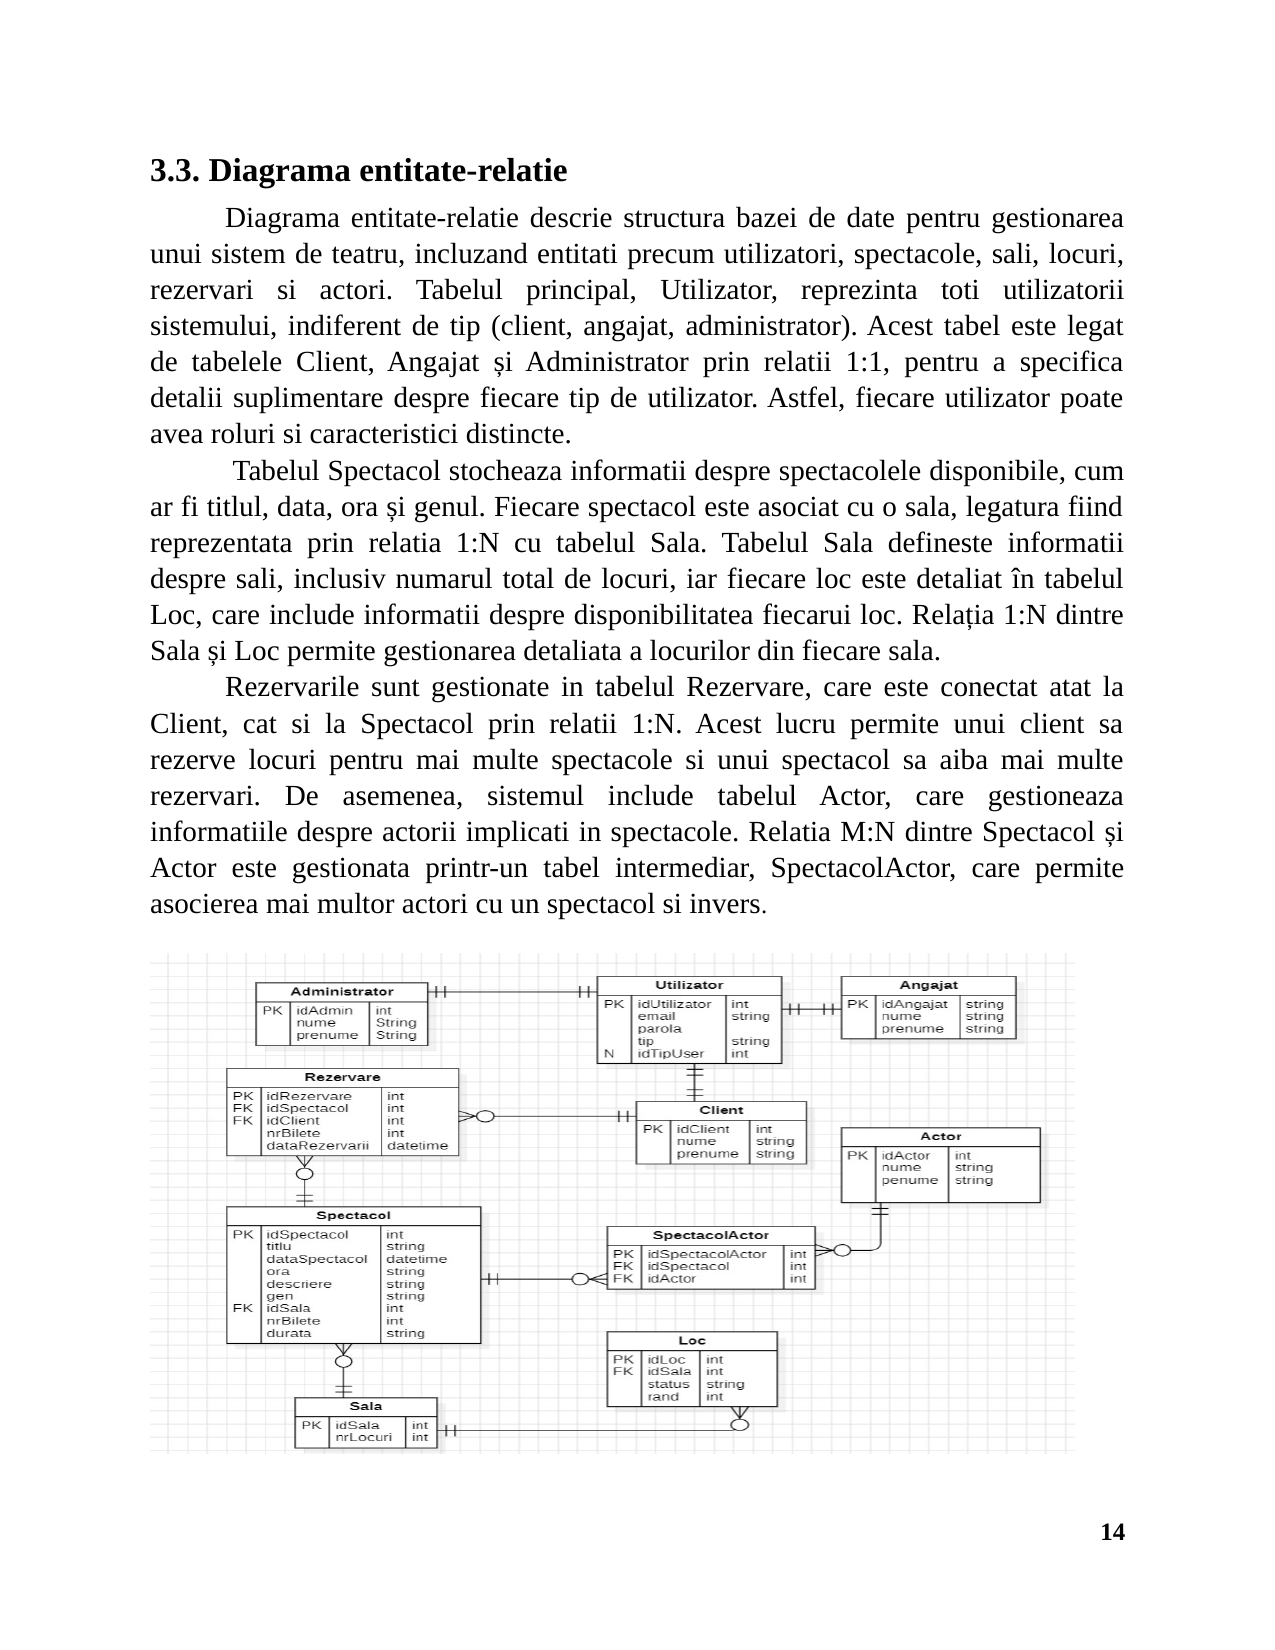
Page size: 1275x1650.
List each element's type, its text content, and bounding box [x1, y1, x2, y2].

picture [150, 953, 1075, 1454]
text Rezervarile sunt gestionate in tabelul Rezervare, care este conectat atat la Client, cat si la Spectacol prin relatii 1:N. Acest lucru permite unui client sa rezerve locuri pentru mai multe spectacole si unui spectacol sa aiba mai multe rezervari. De asemenea, sistemul include tabelul Actor, care gestioneaza informatiile despre actorii implicati in spectacole. Relatia M:N dintre Spectacol și Actor este gestionata printr-un tabel intermediar, SpectacolActor, care permite asocierea mai multor actori cu un spectacol si invers. [150, 669, 1125, 920]
subtitle 3.3. Diagrama entitate-relatie [150, 150, 1125, 188]
text Tabelul Spectacol stocheaza informatii despre spectacolele disponibile, cum ar fi titlul, data, ora și genul. Fiecare spectacol este asociat cu o sala, legatura fiind reprezentata prin relatia 1:N cu tabelul Sala. Tabelul Sala defineste informatii despre sali, inclusiv numarul total de locuri, iar fiecare loc este detaliat în tabelul Loc, care include informatii despre disponibilitatea fiecarui loc. Relația 1:N dintre Sala și Loc permite gestionarea detaliata a locurilor din fiecare sala. [150, 453, 1125, 667]
text Diagrama entitate-relatie descrie structura bazei de date pentru gestionarea unui sistem de teatru, incluzand entitati precum utilizatori, spectacole, sali, locuri, rezervari si actori. Tabelul principal, Utilizator, reprezinta toti utilizatorii sistemului, indiferent de tip (client, angajat, administrator). Acest tabel este legat de tabelele Client, Angajat și Administrator prin relatii 1:1, pentru a specifica detalii suplimentare despre fiecare tip de utilizator. Astfel, fiecare utilizator poate avea roluri si caracteristici distincte. [150, 200, 1125, 450]
